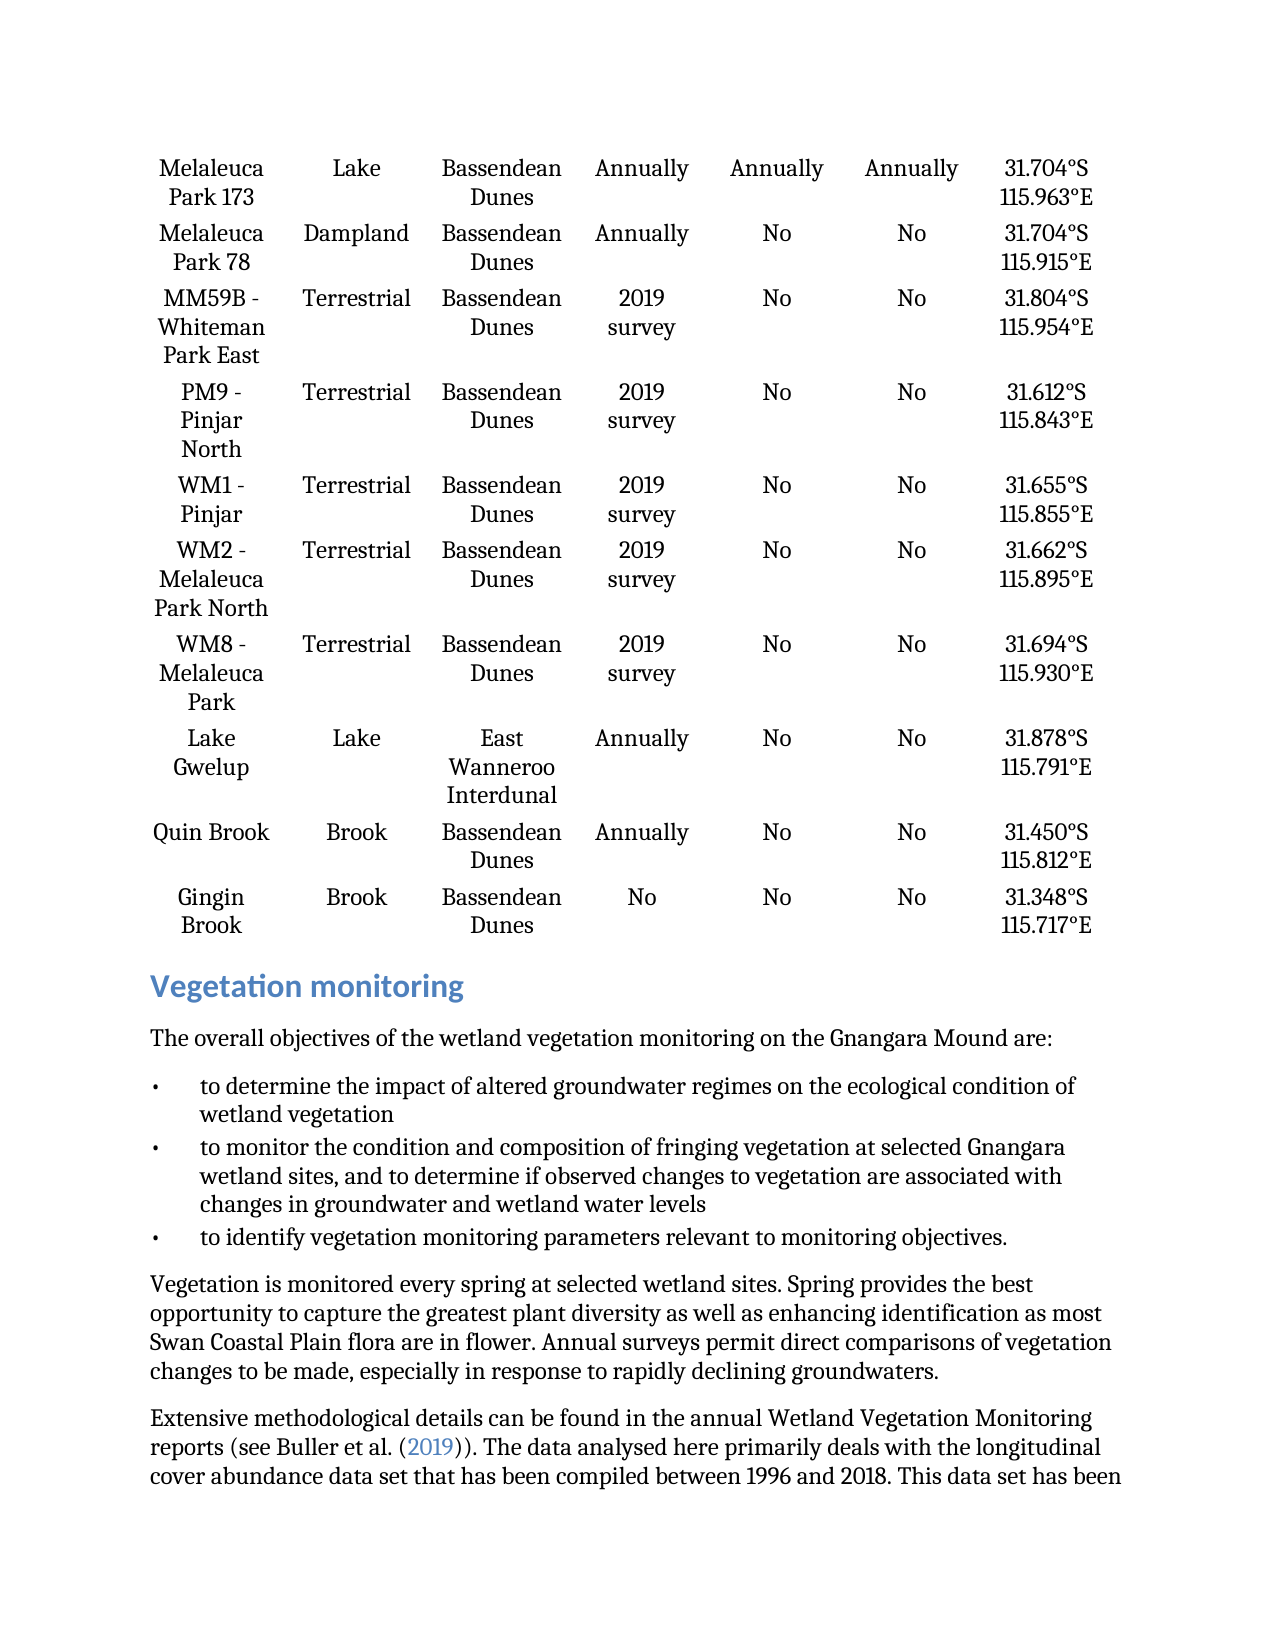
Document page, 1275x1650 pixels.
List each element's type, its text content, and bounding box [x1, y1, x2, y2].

table_cell Bassendean Dunes [429, 814, 574, 879]
table_cell 2019 survey [574, 533, 709, 626]
table_cell Lake Gwelup [139, 720, 284, 814]
table_cell WM8 - Melaleuca Park [139, 626, 284, 720]
table_cell Bassendean Dunes [429, 533, 574, 626]
table_cell 31.804°S 115.954°E [979, 280, 1114, 374]
table_cell No [709, 215, 844, 280]
table_cell Annually [574, 215, 709, 280]
table_cell Bassendean Dunes [429, 879, 574, 944]
table_cell Bassendean Dunes [429, 150, 574, 215]
table_cell MM59B - Whiteman Park East [139, 280, 284, 374]
table_cell No [709, 626, 844, 720]
table_cell 31.450°S 115.812°E [979, 814, 1114, 879]
table_cell 31.878°S 115.791°E [979, 720, 1114, 814]
table_cell PM9 - Pinjar North [139, 374, 284, 467]
table_cell 31.694°S 115.930°E [979, 626, 1114, 720]
table_cell No [844, 720, 979, 814]
table_cell WM1 - Pinjar [139, 468, 284, 532]
table_cell 2019 survey [574, 626, 709, 720]
list to monitor the condition and composition of fringing vegetation at selected Gnangara wetland sites, and to determine if observed changes to vegetation are associated with changes in groundwater and wetland water levels [150, 1133, 1125, 1219]
table_cell No [844, 468, 979, 532]
table_cell Annually [844, 150, 979, 215]
table_cell Annually [709, 150, 844, 215]
table_cell No [844, 280, 979, 374]
table_cell No [709, 533, 844, 626]
table_cell 2019 survey [574, 374, 709, 467]
table_cell No [709, 374, 844, 467]
table_cell No [844, 215, 979, 280]
table_cell Terrestrial [284, 468, 429, 532]
table_cell Terrestrial [284, 374, 429, 467]
text Vegetation is monitored every spring at selected wetland sites. Spring provides the best opportunity to capture the greatest plant diversity as well as enhancing identification as most Swan Coastal Plain flora are in flower. Annual surveys permit direct comparisons of vegetation changes to be made, especially in response to rapidly declining groundwaters. [150, 1270, 1125, 1385]
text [150, 1404, 1125, 1490]
table_cell Annually [574, 720, 709, 814]
table_cell Lake [284, 720, 429, 814]
table_cell 31.704°S 115.915°E [979, 215, 1114, 280]
table_cell Bassendean Dunes [429, 280, 574, 374]
table_cell No [709, 468, 844, 532]
table_cell No [844, 626, 979, 720]
table_cell No [844, 374, 979, 467]
table_cell Dampland [284, 215, 429, 280]
table_cell Bassendean Dunes [429, 374, 574, 467]
table_cell Bassendean Dunes [429, 215, 574, 280]
list to identify vegetation monitoring parameters relevant to monitoring objectives. [150, 1223, 1125, 1252]
table_cell Melaleuca Park 78 [139, 215, 284, 280]
table_cell Terrestrial [284, 626, 429, 720]
table_cell Bassendean Dunes [429, 626, 574, 720]
table_cell Quin Brook [139, 814, 284, 879]
table_cell No [844, 879, 979, 944]
table_cell Annually [574, 814, 709, 879]
table_cell No [709, 879, 844, 944]
table_cell Terrestrial [284, 280, 429, 374]
table_cell 31.704°S 115.963°E [979, 150, 1114, 215]
table_cell Terrestrial [284, 533, 429, 626]
table_cell 2019 survey [574, 280, 709, 374]
table_cell East Wanneroo Interdunal [429, 720, 574, 814]
table_cell Gingin Brook [139, 879, 284, 944]
list to determine the impact of altered groundwater regimes on the ecological condition of wetland vegetation [150, 1072, 1125, 1129]
table_cell Brook [284, 814, 429, 879]
table_cell Brook [284, 879, 429, 944]
table_cell 31.348°S 115.717°E [979, 879, 1114, 944]
table_cell Bassendean Dunes [429, 468, 574, 532]
table_cell No [709, 814, 844, 879]
table_cell No [844, 533, 979, 626]
table_cell 31.655°S 115.855°E [979, 468, 1114, 532]
table_cell WM2 - Melaleuca Park North [139, 533, 284, 626]
table_cell No [709, 720, 844, 814]
table_cell Annually [574, 150, 709, 215]
table_cell No [844, 814, 979, 879]
table_cell 31.662°S 115.895°E [979, 533, 1114, 626]
table_cell No [574, 879, 709, 944]
subtitle Vegetation monitoring [150, 964, 1125, 1005]
table_cell 2019 survey [574, 468, 709, 532]
table_cell 31.612°S 115.843°E [979, 374, 1114, 467]
table_cell No [709, 280, 844, 374]
table_cell Lake [284, 150, 429, 215]
table_cell Melaleuca Park 173 [139, 150, 284, 215]
text The overall objectives of the wetland vegetation monitoring on the Gnangara Mound are: [150, 1024, 1125, 1053]
